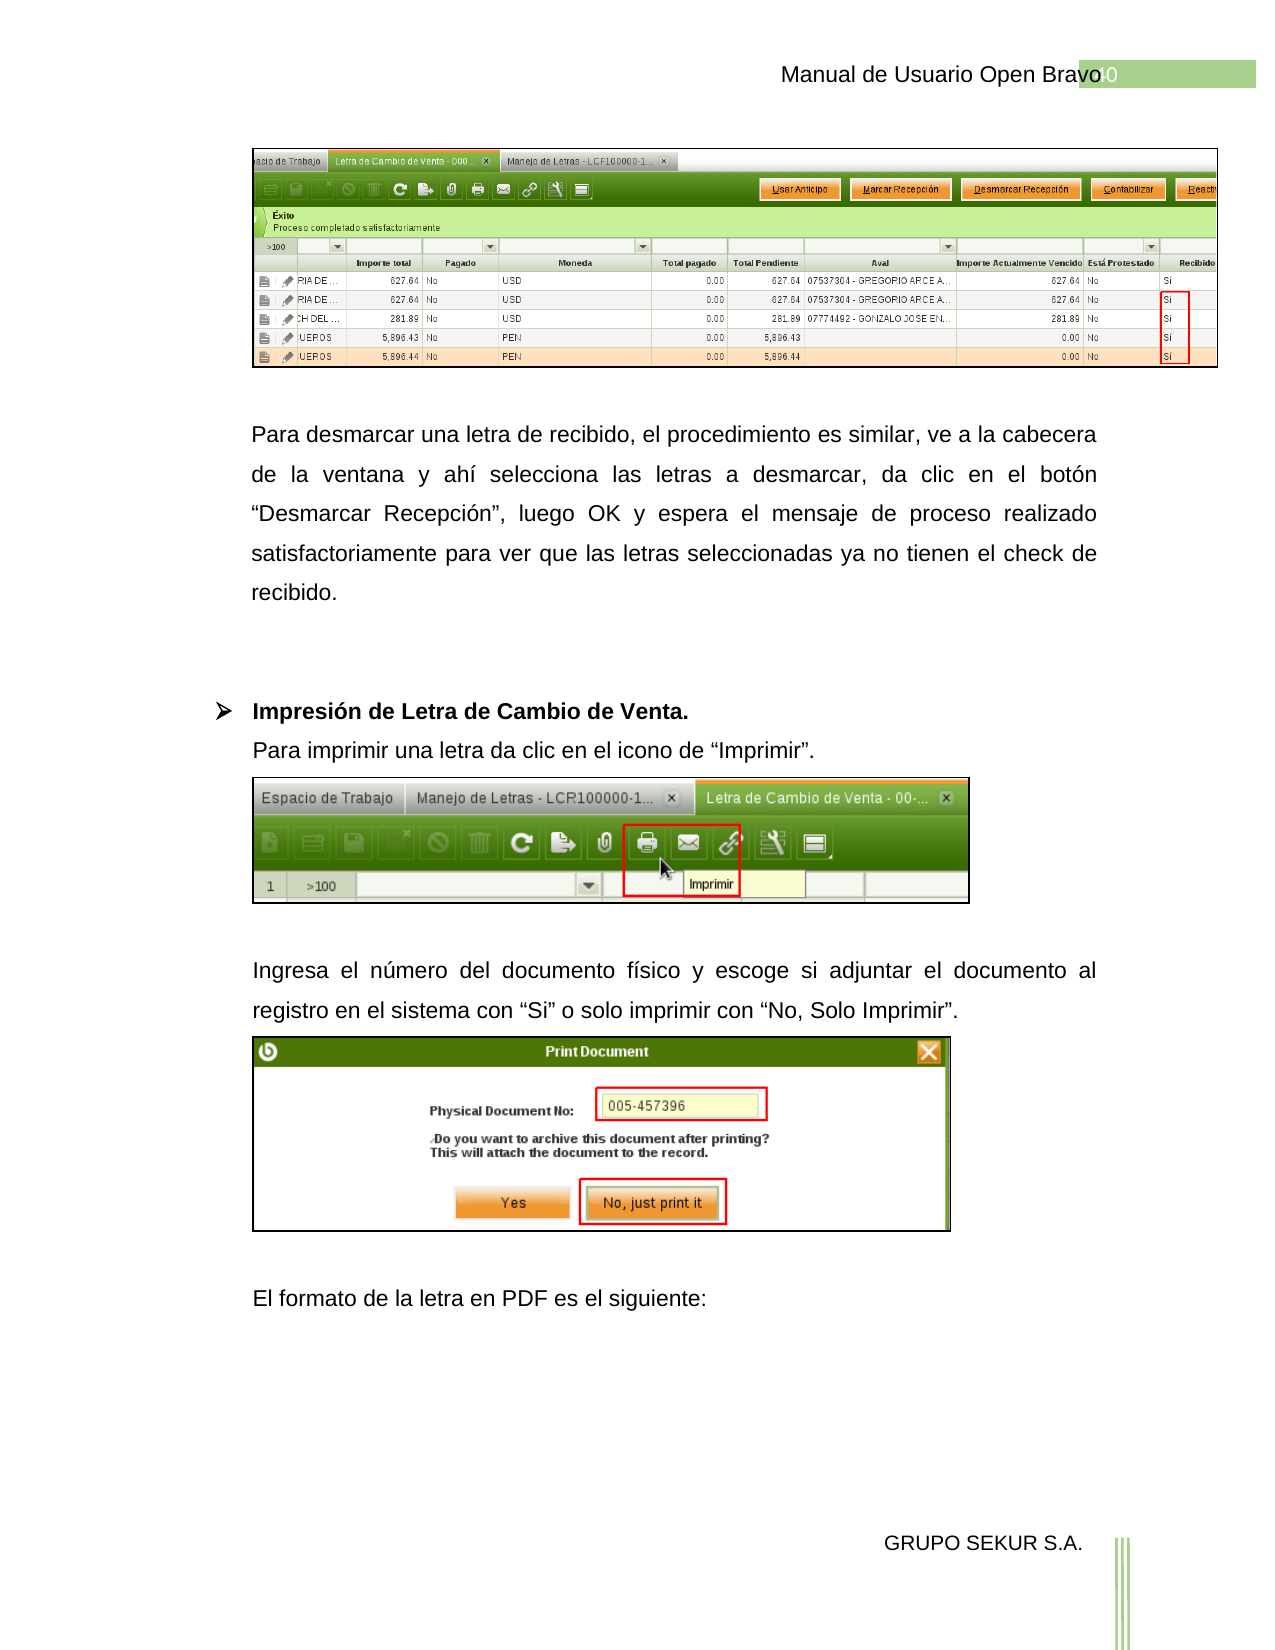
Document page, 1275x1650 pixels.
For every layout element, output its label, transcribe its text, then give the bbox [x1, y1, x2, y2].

list Impresión de Letra de Cambio de Venta. [215, 698, 1098, 724]
text Para desmarcar una letra de recibido, el procedimiento es similar, ve a la cabecera de la ventana y ahí selecciona las letras a desmarcar, da clic en el botón “Desmarcar Recepción”, luego OK y espera el mensaje de proceso realizado satisfactoriamente para ver que las letras seleccionadas ya no tienen el check de recibido. [251, 421, 1098, 606]
picture [254, 778, 968, 902]
picture [254, 149, 1217, 366]
list Para imprimir una letra da clic en el icono de “Imprimir”. [252, 737, 1098, 763]
picture [254, 1038, 950, 1230]
list Ingresa el número del documento físico y escoge si adjuntar el documento al registro en el sistema con “Si” o solo imprimir con “No, Solo Imprimir”. [252, 957, 1098, 1023]
list El formato de la letra en PDF es el siguiente: [252, 1285, 1098, 1312]
